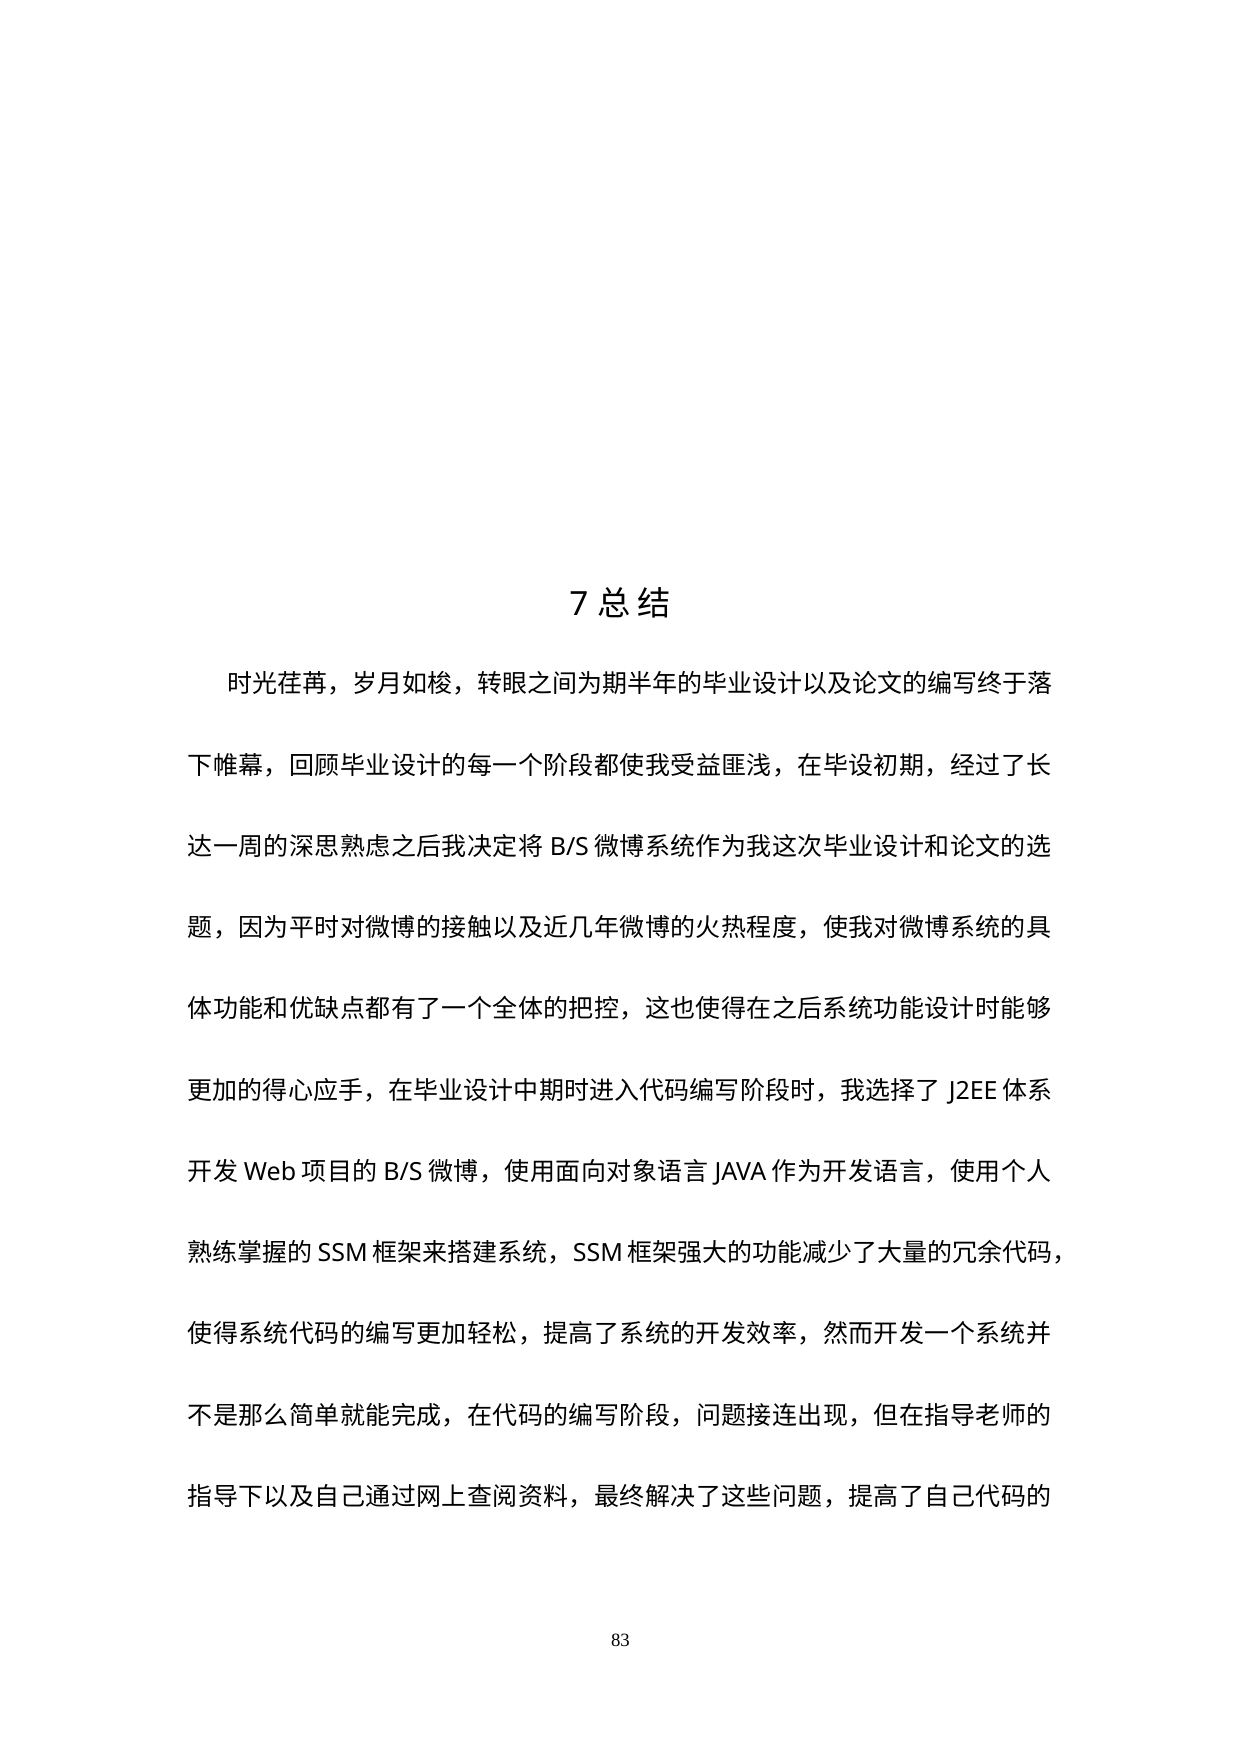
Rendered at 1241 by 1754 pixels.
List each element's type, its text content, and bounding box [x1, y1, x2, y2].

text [187, 649, 1053, 1527]
subtitle 7 总 结 [187, 568, 1053, 633]
